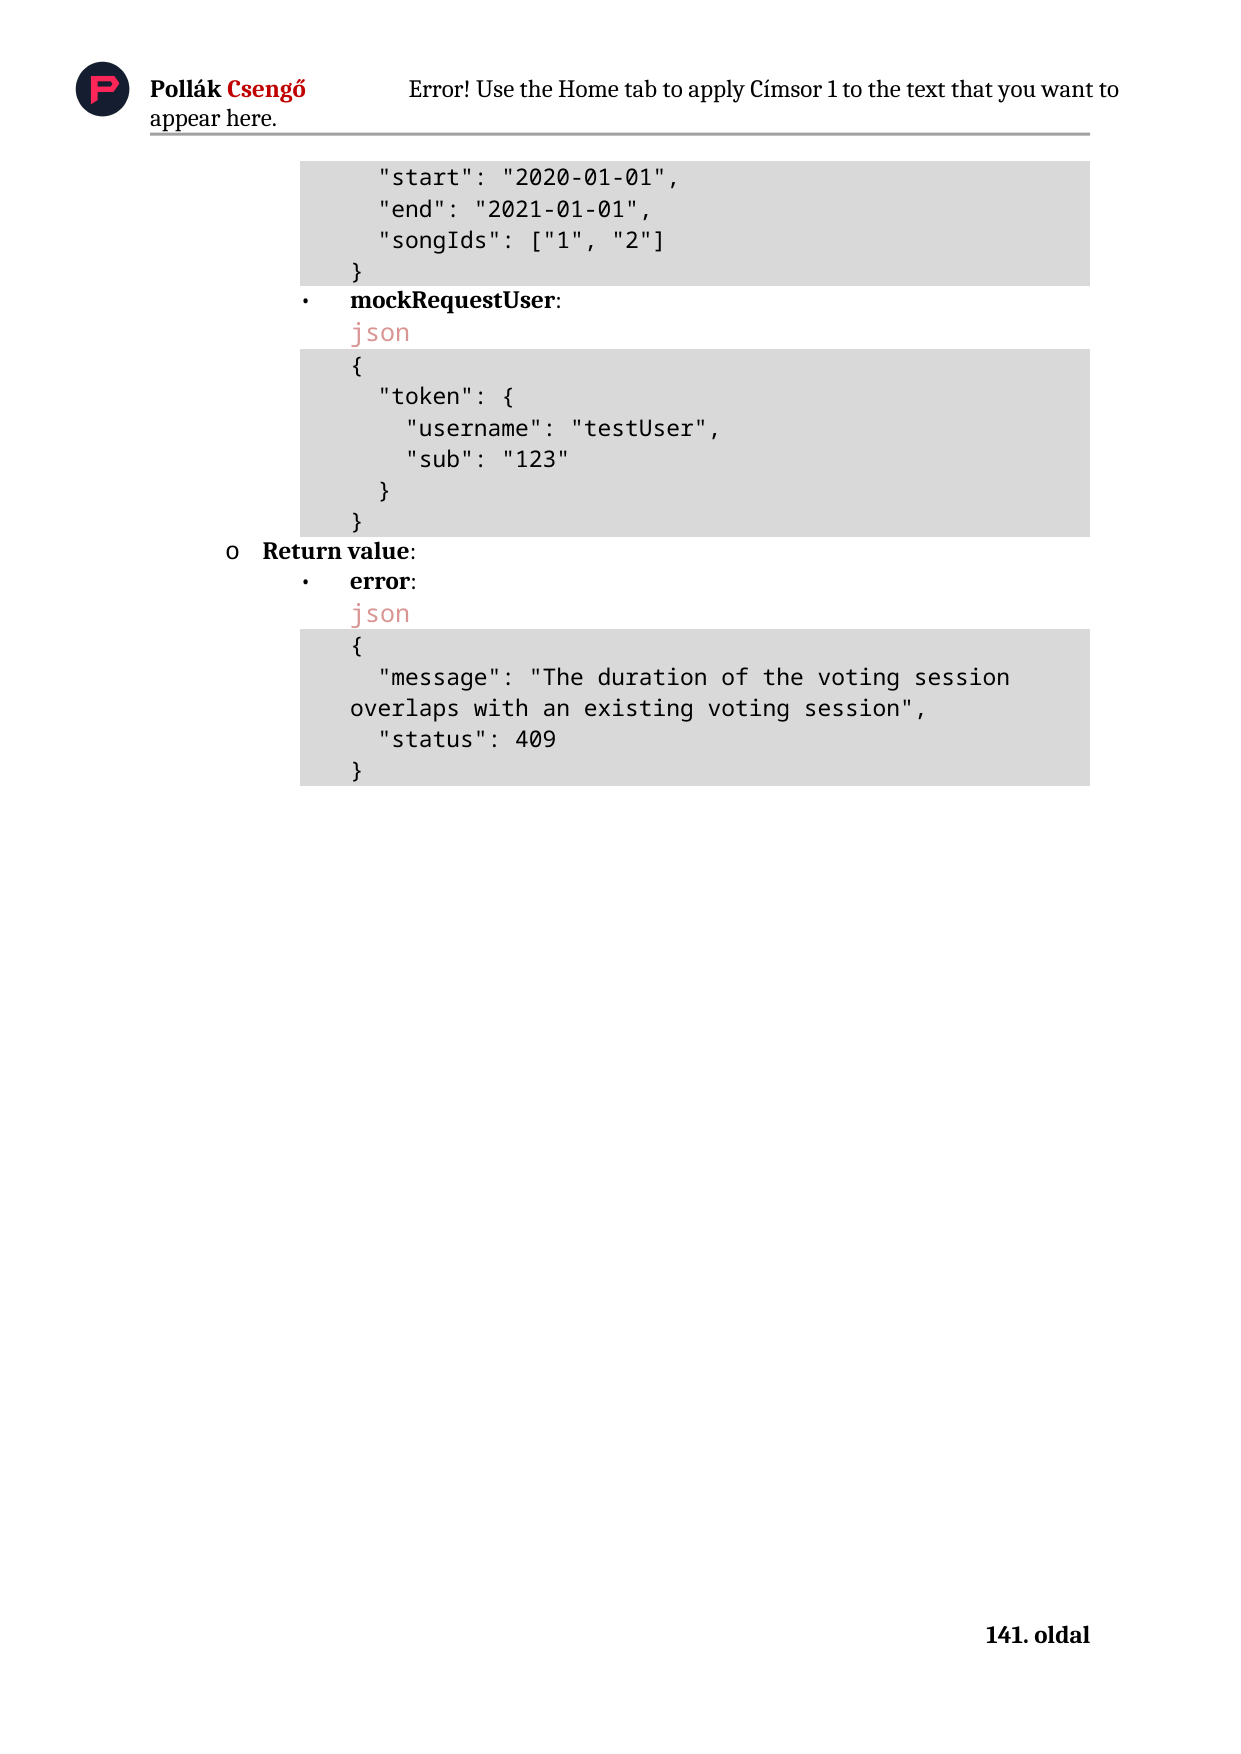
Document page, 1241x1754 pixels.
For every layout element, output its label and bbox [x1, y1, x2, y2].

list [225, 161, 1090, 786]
picture [71, 57, 132, 118]
